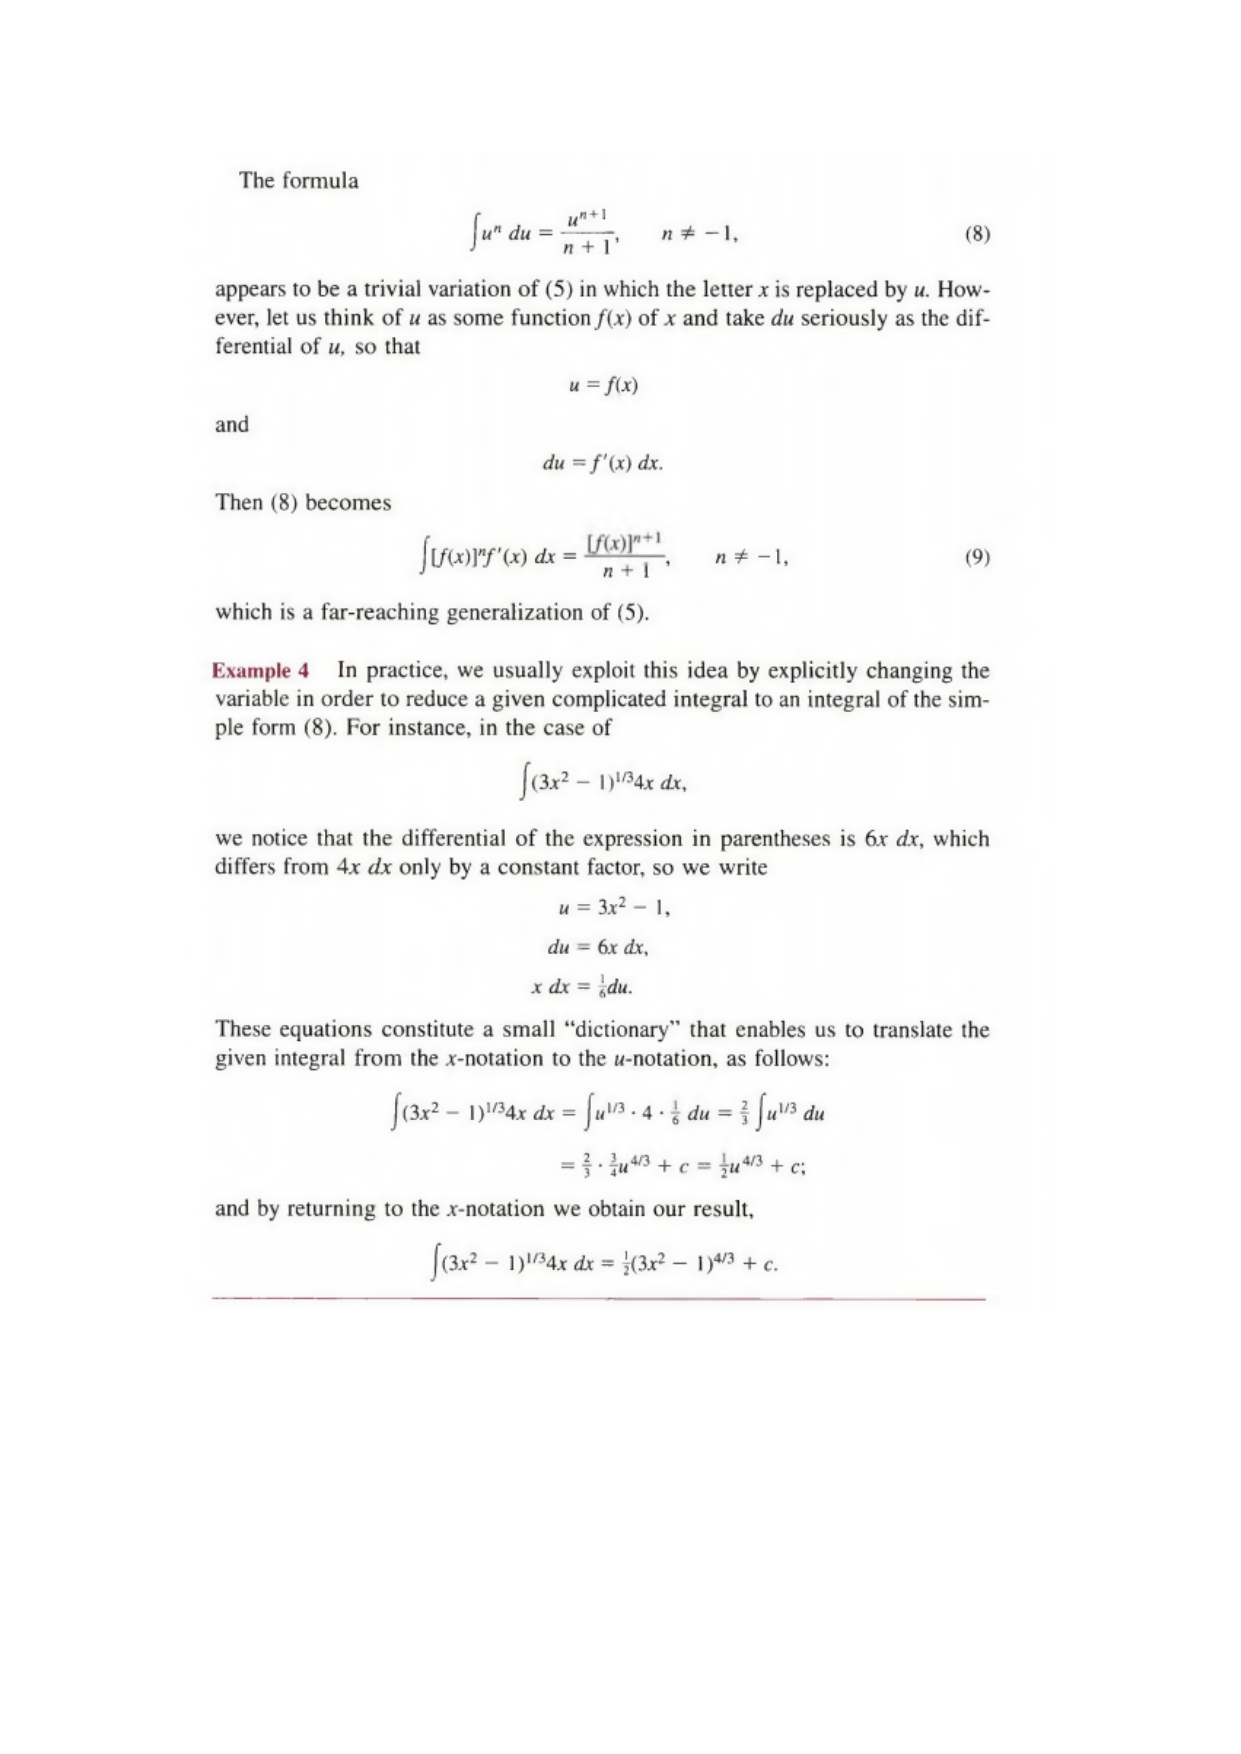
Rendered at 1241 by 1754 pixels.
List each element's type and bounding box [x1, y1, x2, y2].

picture [187, 152, 1053, 1311]
